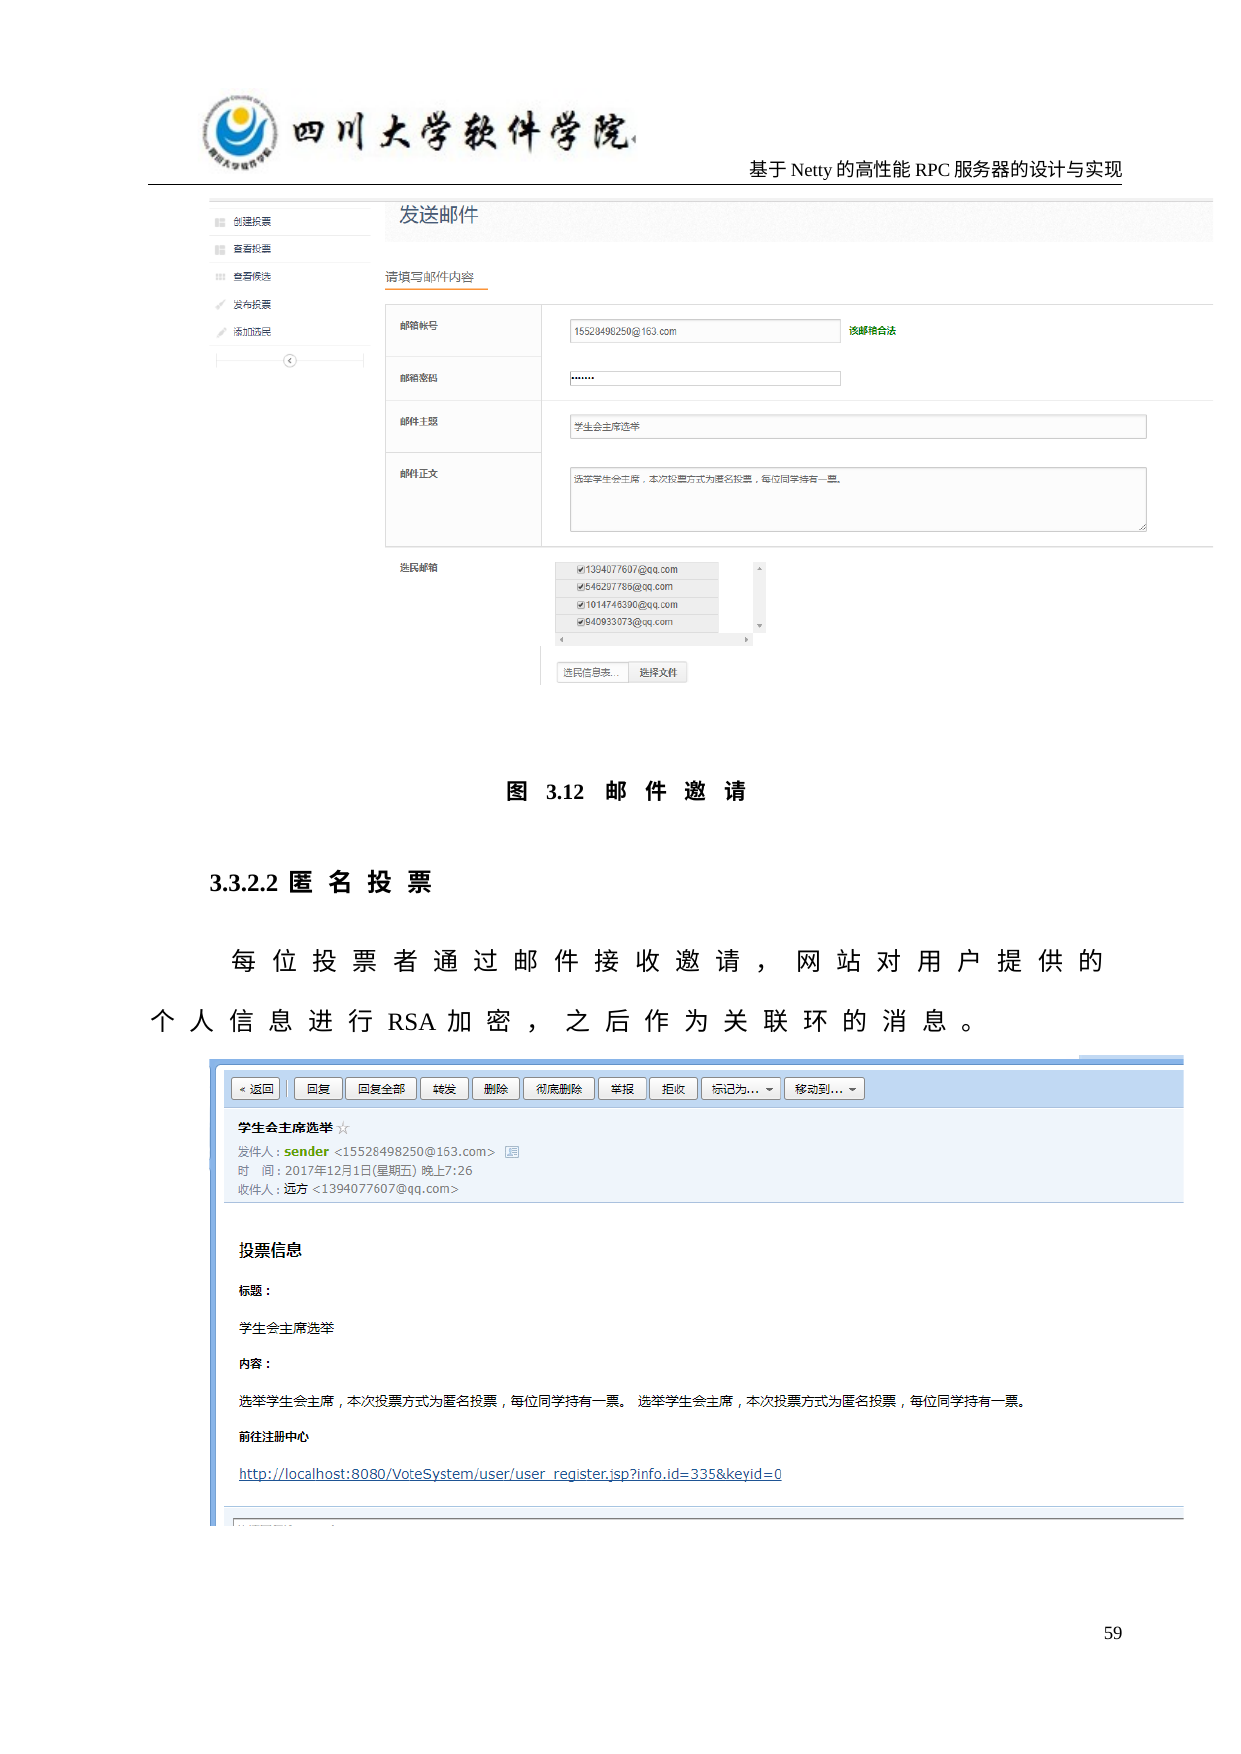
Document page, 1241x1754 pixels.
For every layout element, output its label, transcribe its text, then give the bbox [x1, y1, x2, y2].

text 3.3.2.2 匿名投票 [150, 850, 1120, 911]
picture [209, 1055, 1184, 1526]
text 每位投票者通过邮件接收邀请，网站对用户提供的个人信息进行RSA加密，之后作为关联环的消息。 [150, 929, 1120, 1050]
picture [197, 88, 639, 177]
text 图3.12 邮件邀请 [150, 759, 1120, 820]
picture [209, 198, 1214, 685]
